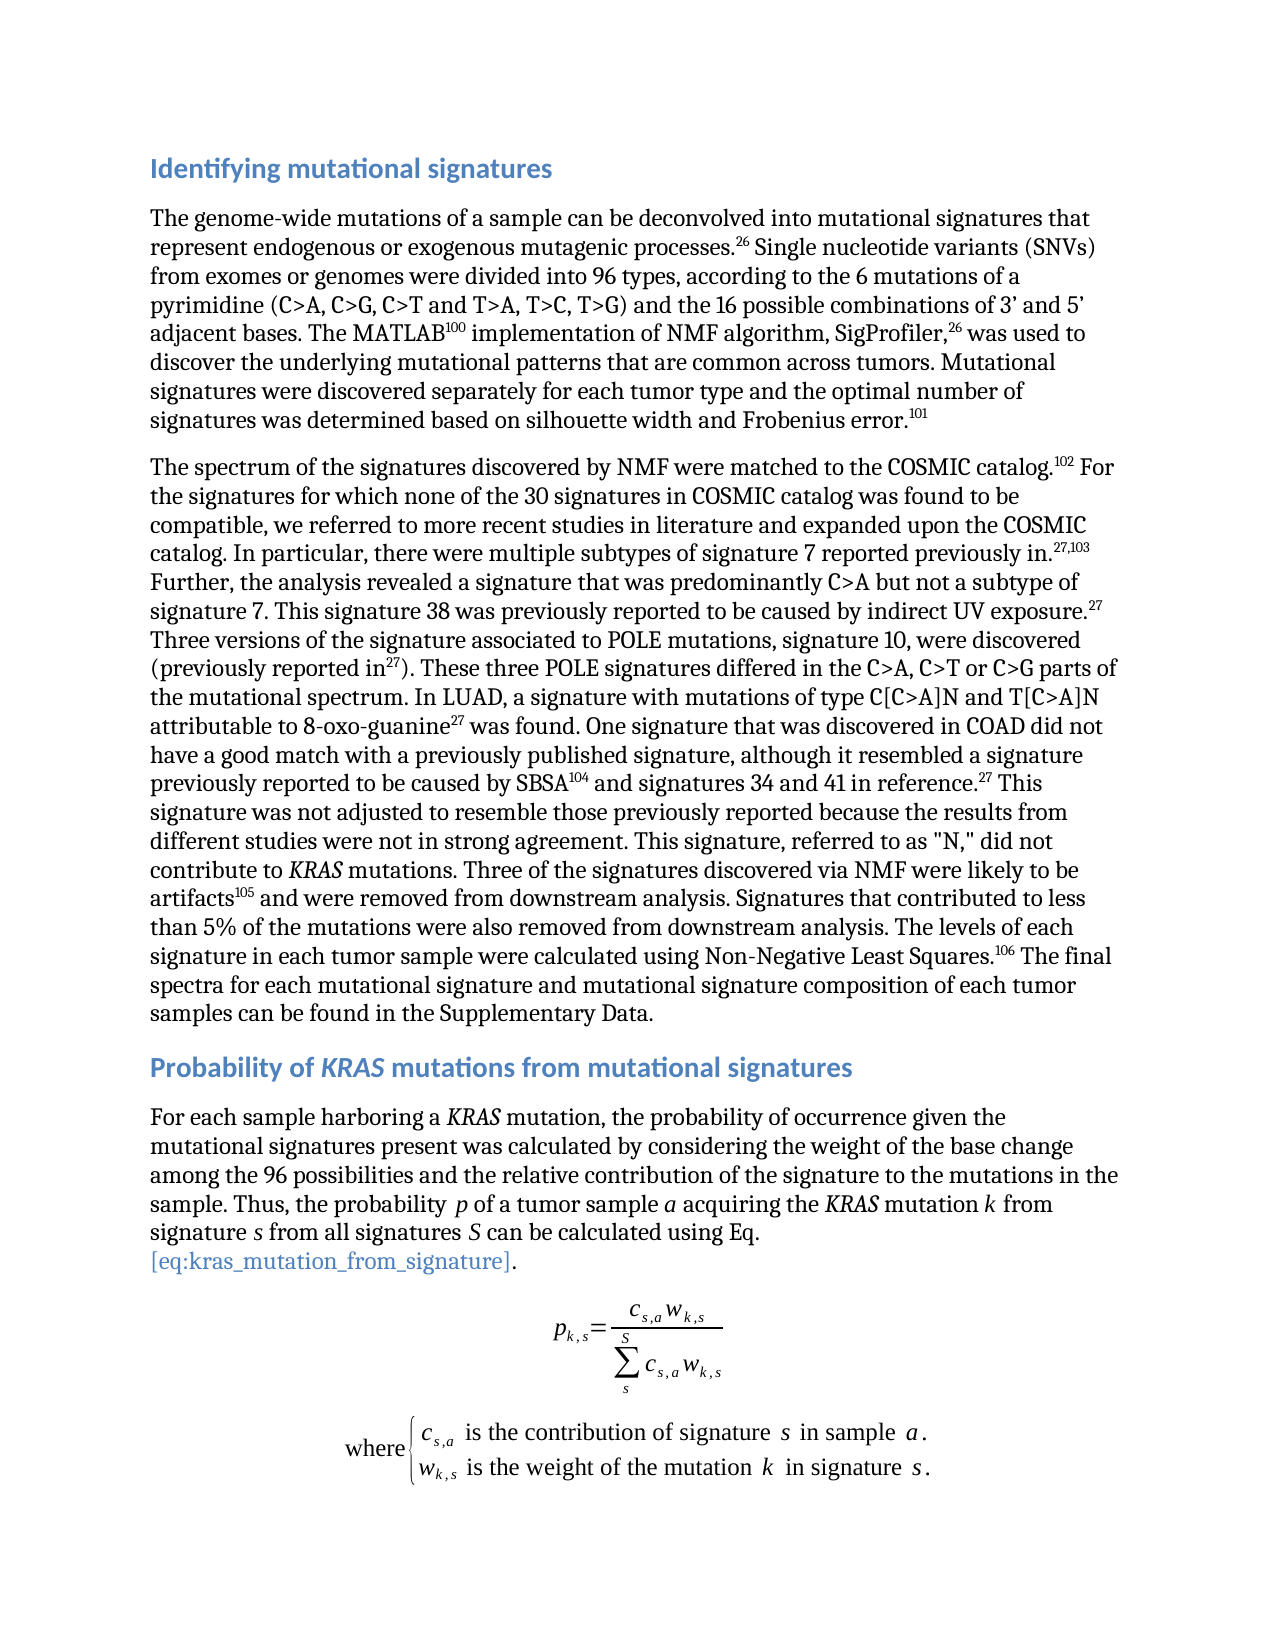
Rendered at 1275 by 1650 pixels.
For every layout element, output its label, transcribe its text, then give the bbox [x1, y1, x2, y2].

text The spectrum of the signatures discovered by NMF were matched to the COSMIC catalog.102 For the signatures for which none of the 30 signatures in COSMIC catalog was found to be compatible, we referred to more recent studies in literature and expanded upon the COSMIC catalog. In particular, there were multiple subtypes of signature 7 reported previously in.27,103 Further, the analysis revealed a signature that was predominantly C>A but not a subtype of signature 7. This signature 38 was previously reported to be caused by indirect UV exposure.27 Three versions of the signature associated to POLE mutations, signature 10, were discovered (previously reported in27). These three POLE signatures differed in the C>A, C>T or C>G parts of the mutational spectrum. In LUAD, a signature with mutations of type C[C>A]N and T[C>A]N attributable to 8-oxo-guanine27 was found. One signature that was discovered in COAD did not have a good match with a previously published signature, although it resembled a signature previously reported to be caused by SBSA104 and signatures 34 and 41 in reference.27 This signature was not adjusted to resemble those previously reported because the results from different studies were not in strong agreement. This signature, referred to as "N," did not contribute to KRAS mutations. Three of the signatures discovered via NMF were likely to be artifacts105 and were removed from downstream analysis. Signatures that contributed to less than 5% of the mutations were also removed from downstream analysis. The levels of each signature in each tumor sample were calculated using Non-Negative Least Squares.106 The final spectra for each mutational signature and mutational signature composition of each tumor samples can be found in the Supplementary Data. [150, 453, 1125, 1028]
subtitle Probability of KRAS mutations from mutational signatures [150, 1049, 1125, 1084]
subtitle Identifying mutational signatures [150, 150, 1125, 186]
text For each sample harboring a KRAS mutation, the probability of occurrence given the mutational signatures present was calculated by considering the weight of the base change among the 96 possibilities and the relative contribution of the signature to the mutations in the sample. Thus, the probability of a tumor sample acquiring the KRAS mutation from signature from all signatures can be calculated using Eq. [eq:kras_mutation_from_signature]. [150, 1103, 1125, 1276]
text The genome-wide mutations of a sample can be deconvolved into mutational signatures that represent endogenous or exogenous mutagenic processes.26 Single nucleotide variants (SNVs) from exomes or genomes were divided into 96 types, according to the 6 mutations of a pyrimidine (C>A, C>G, C>T and T>A, T>C, T>G) and the 16 possible combinations of 3’ and 5’ adjacent bases. The MATLAB100 implementation of NMF algorithm, SigProfiler,26 was used to discover the underlying mutational patterns that are common across tumors. Mutational signatures were discovered separately for each tumor type and the optimal number of signatures was determined based on silhouette width and Frobenius error.101 [150, 204, 1125, 434]
